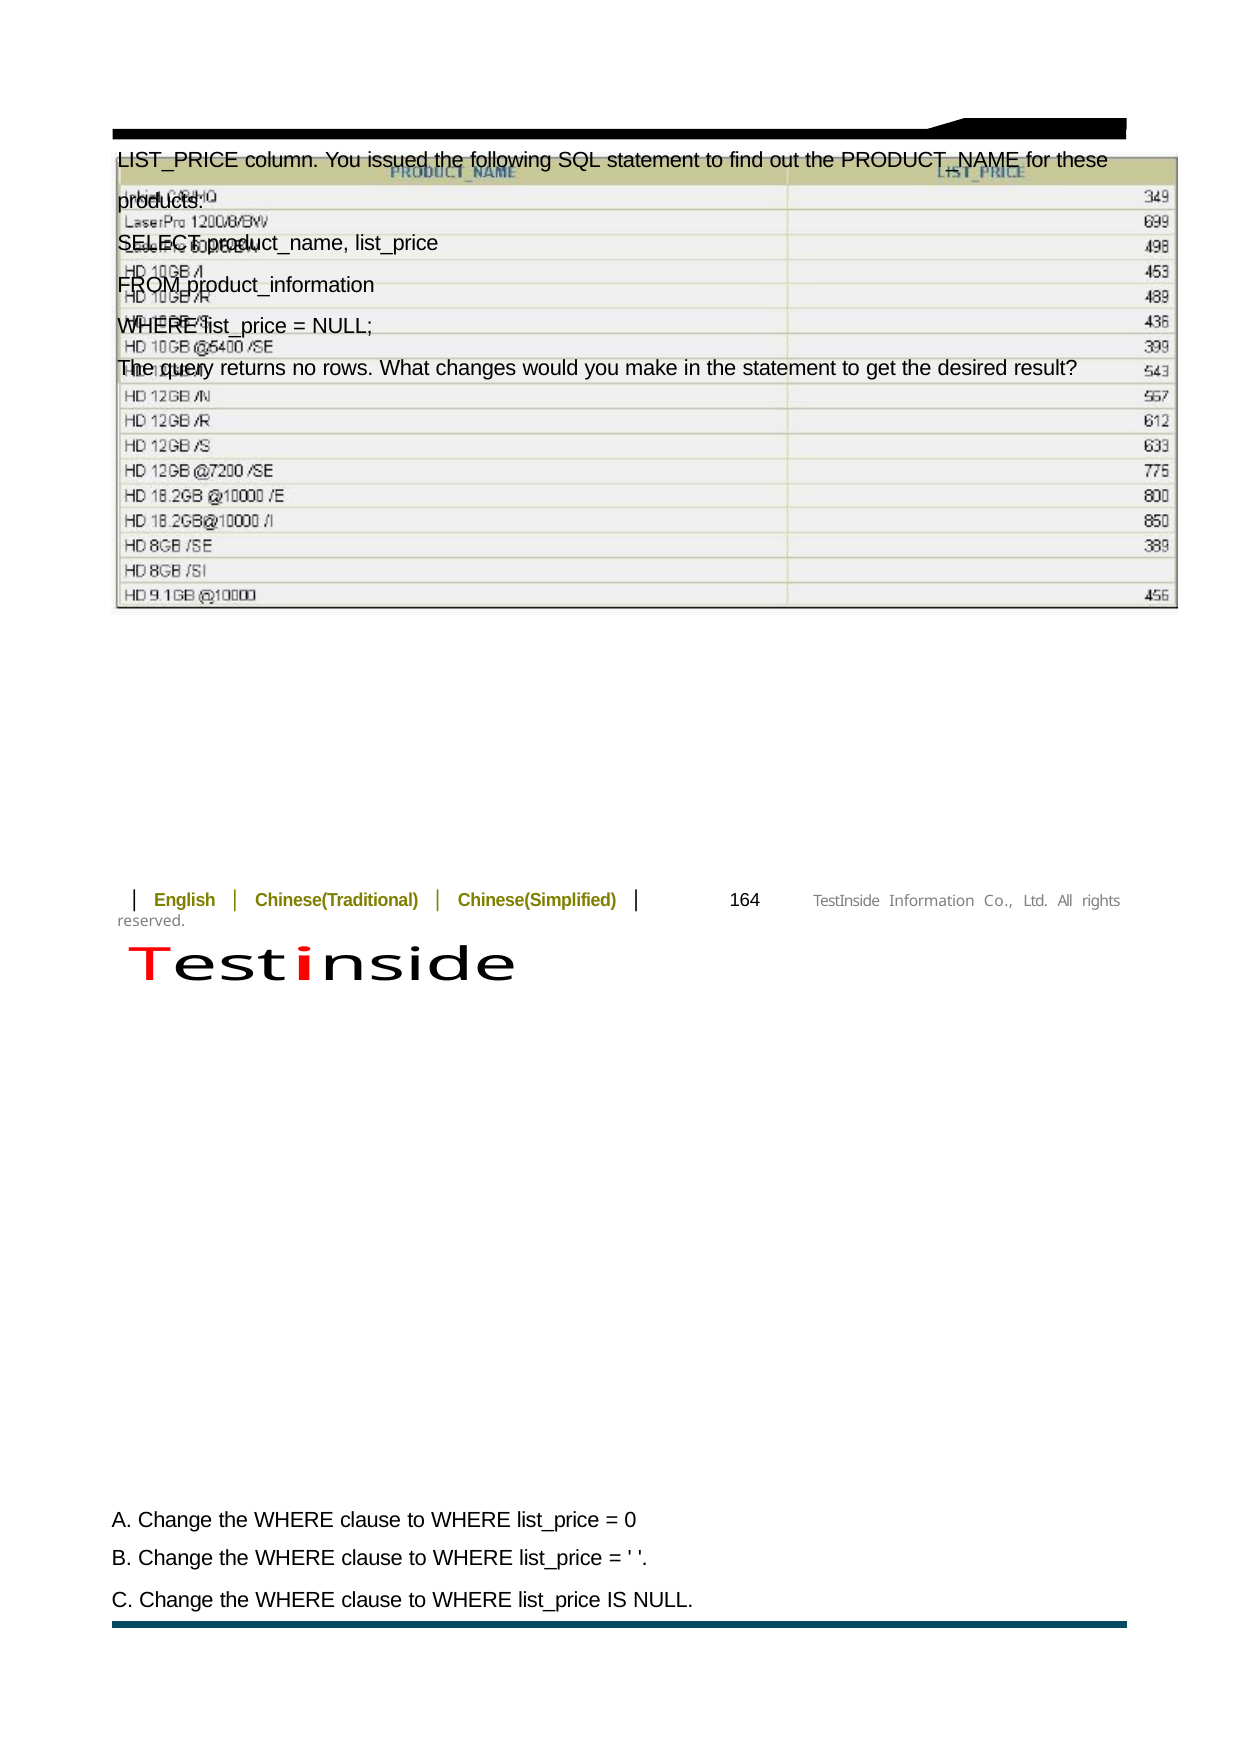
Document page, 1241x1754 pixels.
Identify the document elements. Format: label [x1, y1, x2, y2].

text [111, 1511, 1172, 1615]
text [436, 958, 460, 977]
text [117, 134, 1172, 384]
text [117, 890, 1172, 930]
picture [110, 151, 1178, 615]
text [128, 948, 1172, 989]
